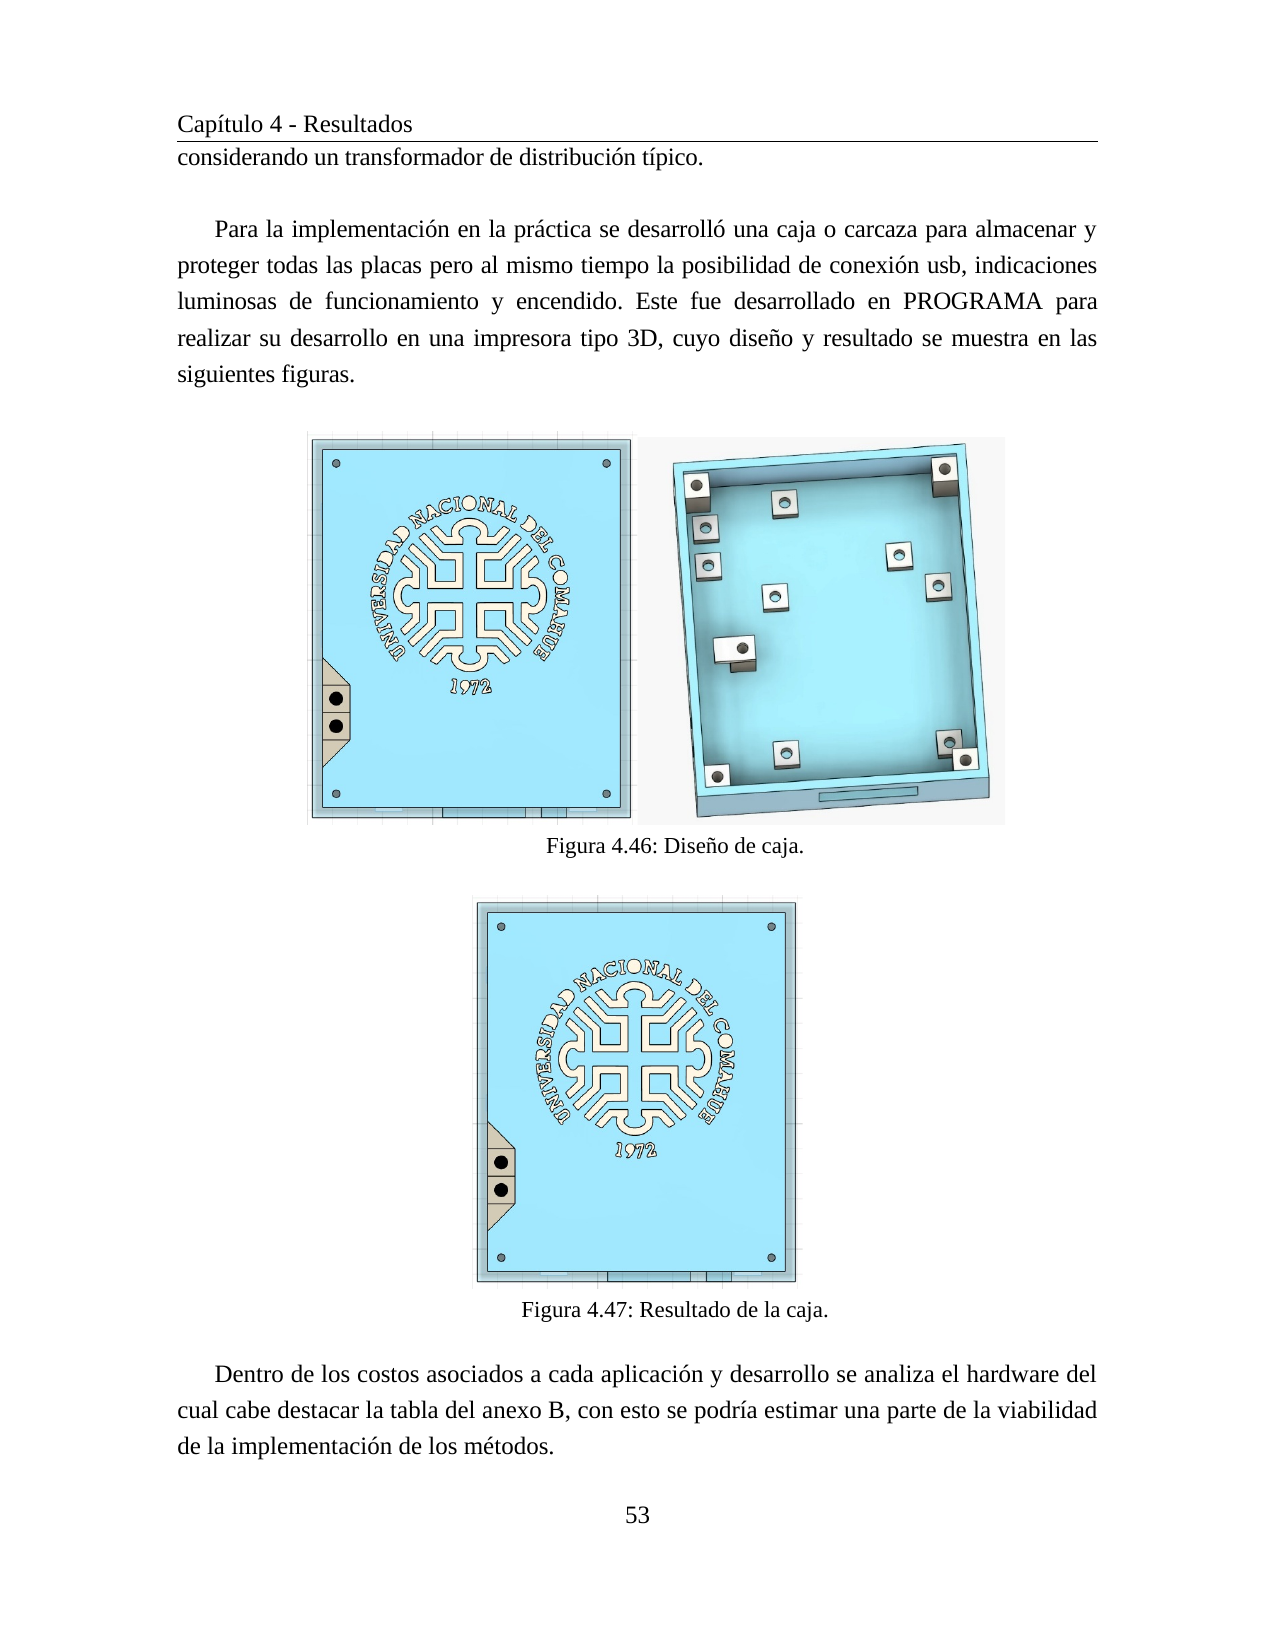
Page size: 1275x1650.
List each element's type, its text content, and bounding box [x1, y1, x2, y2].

text Para la implementación en la práctica se desarrolló una caja o carcaza para almacenar y proteger todas las placas pero al mismo tiempo la posibilidad de conexión usb, indicaciones luminosas de funcionamiento y encendido. Este fue desarrollado en PROGRAMA para realizar su desarrollo en una impresora tipo 3D, cuyo diseño y resultado se muestra en las siguientes figuras. [177, 214, 1098, 387]
picture [307, 431, 1006, 825]
text Dentro de los costos asociados a cada aplicación y desarrollo se analiza el hardware del cual cabe destacar la tabla del anexo B, con esto se podría estimar una parte de la viabilidad de la implementación de los métodos. [177, 1359, 1098, 1460]
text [177, 142, 1098, 170]
picture [472, 895, 803, 1289]
